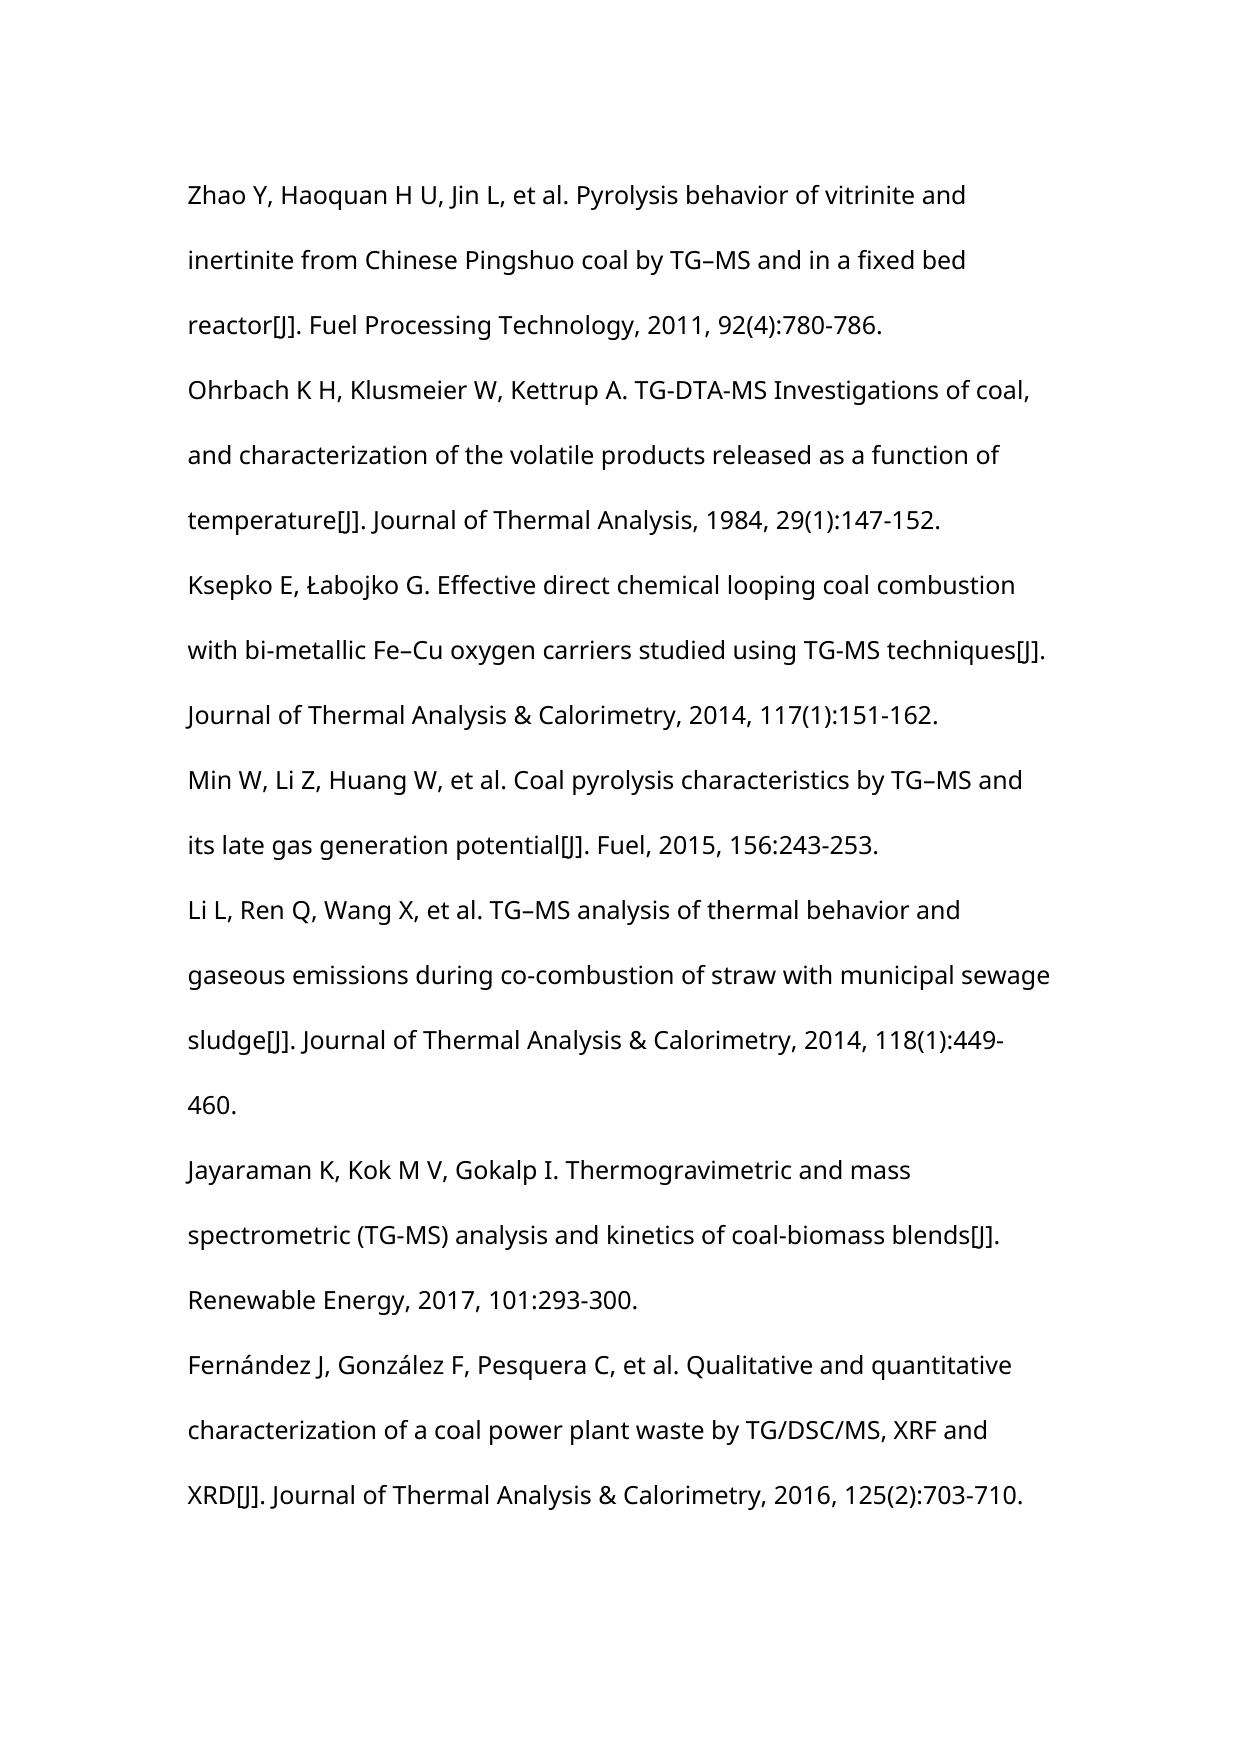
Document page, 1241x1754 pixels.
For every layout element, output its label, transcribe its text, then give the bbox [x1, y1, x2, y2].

text Ohrbach K H, Klusmeier W, Kettrup A. TG-DTA-MS Investigations of coal, and characterization of the volatile products released as a function of temperature[J]. Journal of Thermal Analysis, 1984, 29(1):147-152. [187, 357, 1053, 552]
text Jayaraman K, Kok M V, Gokalp I. Thermogravimetric and mass spectrometric (TG-MS) analysis and kinetics of coal-biomass blends[J]. Renewable Energy, 2017, 101:293-300. [187, 1137, 1053, 1332]
text Zhao Y, Haoquan H U, Jin L, et al. Pyrolysis behavior of vitrinite and inertinite from Chinese Pingshuo coal by TG–MS and in a fixed bed reactor[J]. Fuel Processing Technology, 2011, 92(4):780-786. [187, 162, 1053, 357]
text Ksepko E, Łabojko G. Effective direct chemical looping coal combustion with bi-metallic Fe–Cu oxygen carriers studied using TG-MS techniques[J]. Journal of Thermal Analysis & Calorimetry, 2014, 117(1):151-162. [187, 552, 1053, 747]
text Min W, Li Z, Huang W, et al. Coal pyrolysis characteristics by TG–MS and its late gas generation potential[J]. Fuel, 2015, 156:243-253. [187, 747, 1053, 877]
text Li L, Ren Q, Wang X, et al. TG–MS analysis of thermal behavior and gaseous emissions during co-combustion of straw with municipal sewage sludge[J]. Journal of Thermal Analysis & Calorimetry, 2014, 118(1):449-460. [187, 877, 1053, 1137]
text Fernández J, González F, Pesquera C, et al. Qualitative and quantitative characterization of a coal power plant waste by TG/DSC/MS, XRF and XRD[J]. Journal of Thermal Analysis & Calorimetry, 2016, 125(2):703-710. [187, 1332, 1053, 1527]
